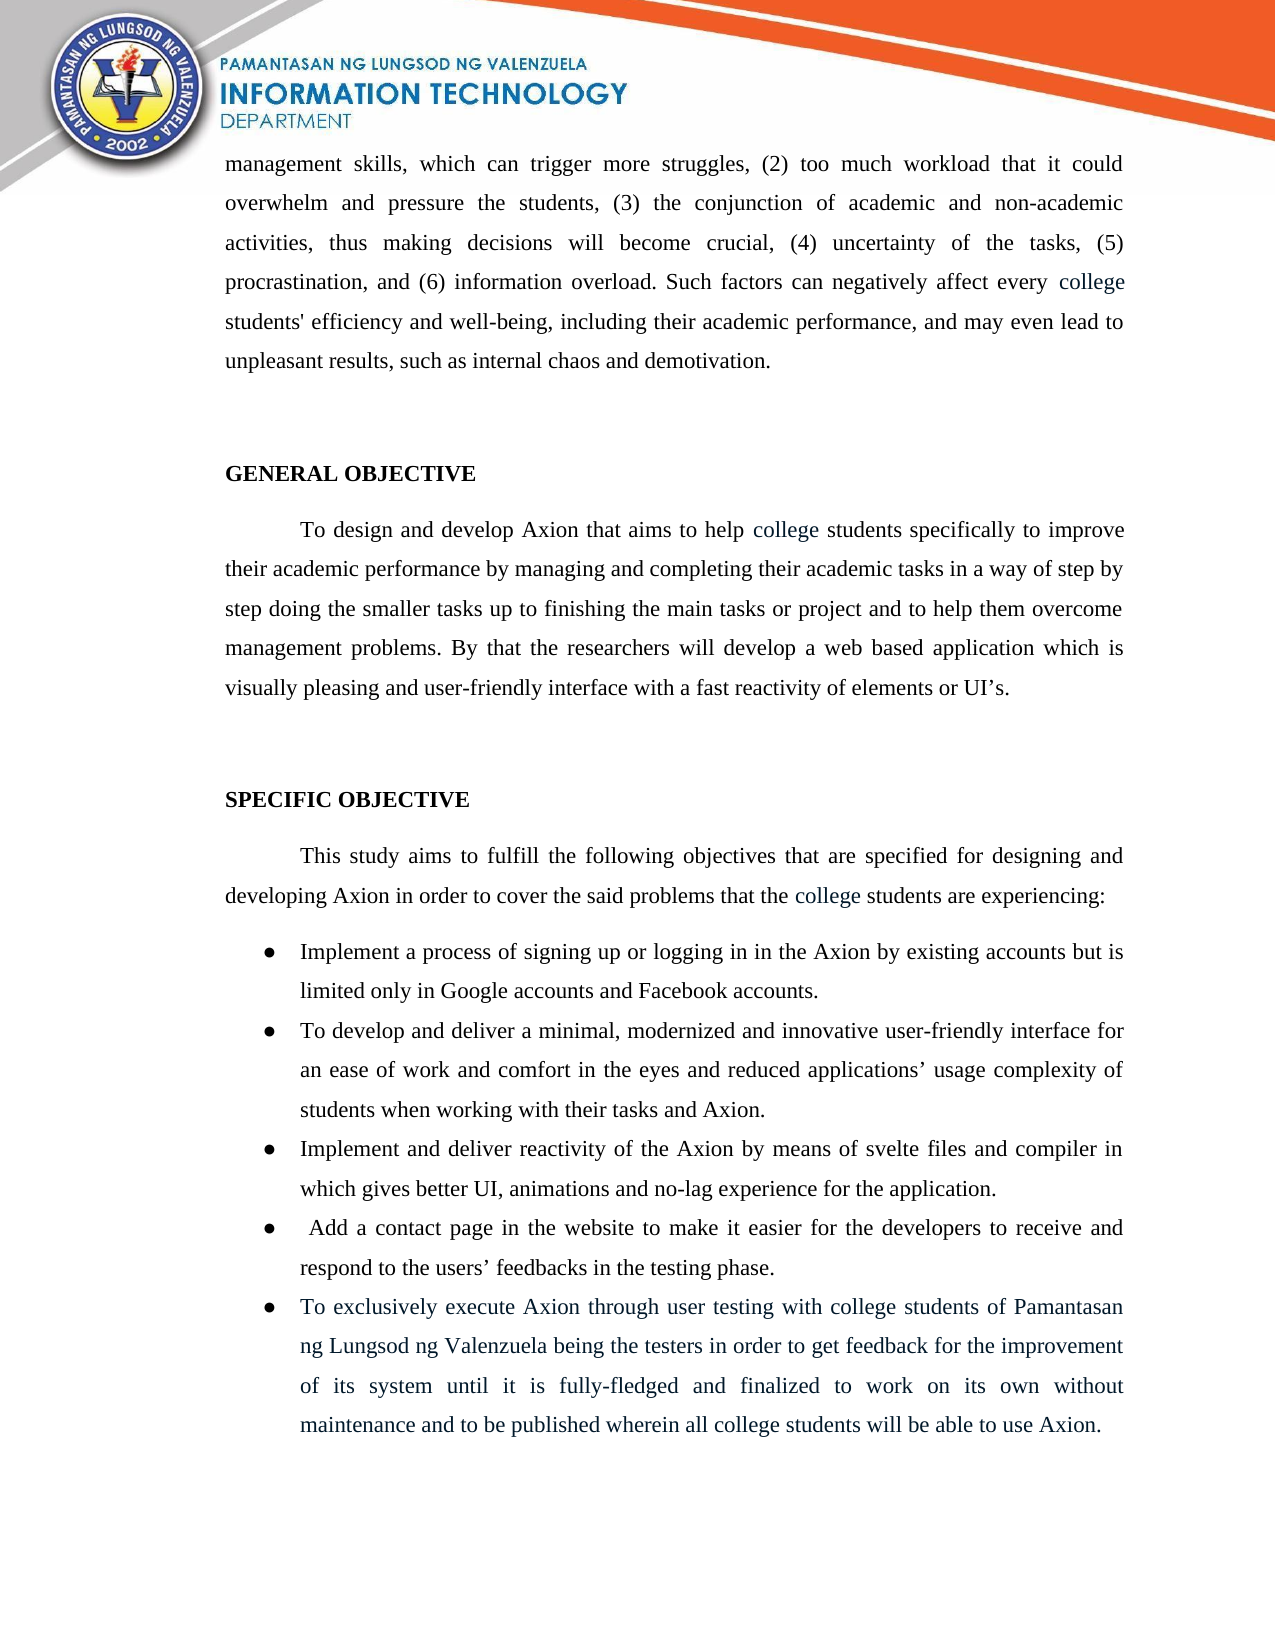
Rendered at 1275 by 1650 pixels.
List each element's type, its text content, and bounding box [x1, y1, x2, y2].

list Implement and deliver reactivity of the Axion by means of svelte files and compiler in which gives better UI, animations and no-lag experience for the application. [262, 1135, 1125, 1201]
picture [0, 0, 1275, 195]
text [225, 150, 1125, 374]
text To design and develop Axion that aims to help college students specifically to improve their academic performance by managing and completing their academic tasks in a way of step by step doing the smaller tasks up to finishing the main tasks or project and to help them overcome management problems. By that the researchers will develop a web based application which is visually pleasing and user-friendly interface with a fast reactivity of elements or UI’s. [225, 516, 1125, 700]
list Implement a process of signing up or logging in in the Axion by existing accounts but is limited only in Google accounts and Facebook accounts. [262, 938, 1125, 1004]
text GENERAL OBJECTIVE [225, 460, 1125, 486]
text SPECIFIC OBJECTIVE [225, 786, 1125, 812]
text This study aims to fulfill the following objectives that are specified for designing and developing Axion in order to cover the said problems that the college students are experiencing: [225, 842, 1125, 908]
list Add a contact page in the website to make it easier for the developers to receive and respond to the users’ feedbacks in the testing phase. [262, 1214, 1125, 1280]
list To develop and deliver a minimal, modernized and innovative user-friendly interface for an ease of work and comfort in the eyes and reduced applications’ usage complexity of students when working with their tasks and Axion. [262, 1017, 1125, 1122]
list To exclusively execute Axion through user testing with college students of Pamantasan ng Lungsod ng Valenzuela being the testers in order to get feedback for the improvement of its system until it is fully-fledged and finalized to work on its own without maintenance and to be published wherein all college students will be able to use Axion. [262, 1293, 1125, 1438]
